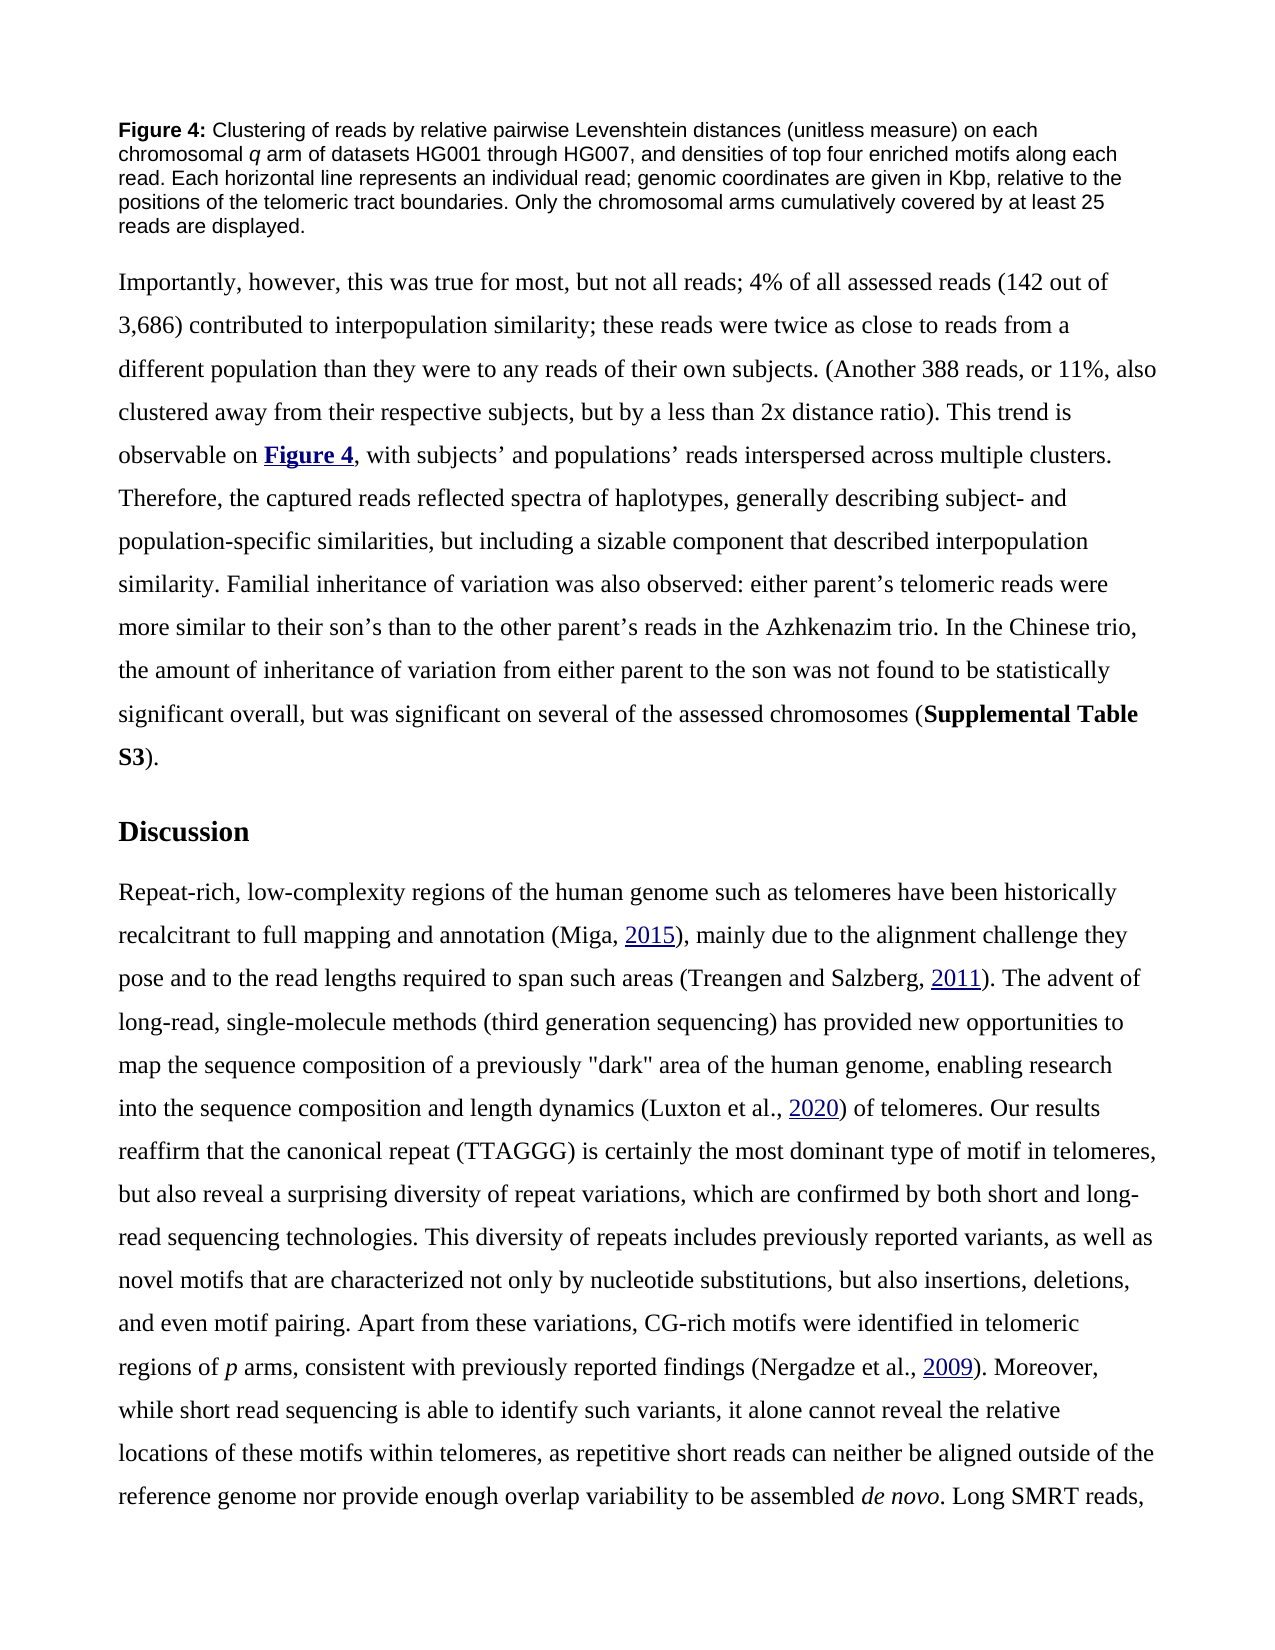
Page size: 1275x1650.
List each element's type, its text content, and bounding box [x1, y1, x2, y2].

text Figure 4: Clustering of reads by relative pairwise Levenshtein distances (unitless measure) on each chromosomal q arm of datasets HG001 through HG007, and densities of top four enriched motifs along each read. Each horizontal line represents an individual read; genomic coordinates are given in Kbp, relative to the positions of the telomeric tract boundaries. Only the chromosomal arms cumulatively covered by at least 25 reads are displayed. [118, 118, 1157, 238]
subtitle Discussion [118, 814, 1157, 848]
text Importantly, however, this was true for most, but not all reads; 4% of all assessed reads (142 out of 3,686) contributed to interpopulation similarity; these reads were twice as close to reads from a different population than they were to any reads of their own subjects. (Another 388 reads, or 11%, also clustered away from their respective subjects, but by a less than 2x distance ratio). This trend is observable on Figure 4, with subjects’ and populations’ reads interspersed across multiple clusters. Therefore, the captured reads reflected spectra of haplotypes, generally describing subject- and population-specific similarities, but including a sizable component that described interpopulation similarity. Familial inheritance of variation was also observed: either parent’s telomeric reads were more similar to their son’s than to the other parent’s reads in the Azhkenazim trio. In the Chinese trio, the amount of inheritance of variation from either parent to the son was not found to be statistically significant overall, but was significant on several of the assessed chromosomes (Supplemental Table S3). [118, 267, 1157, 771]
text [118, 877, 1157, 1510]
